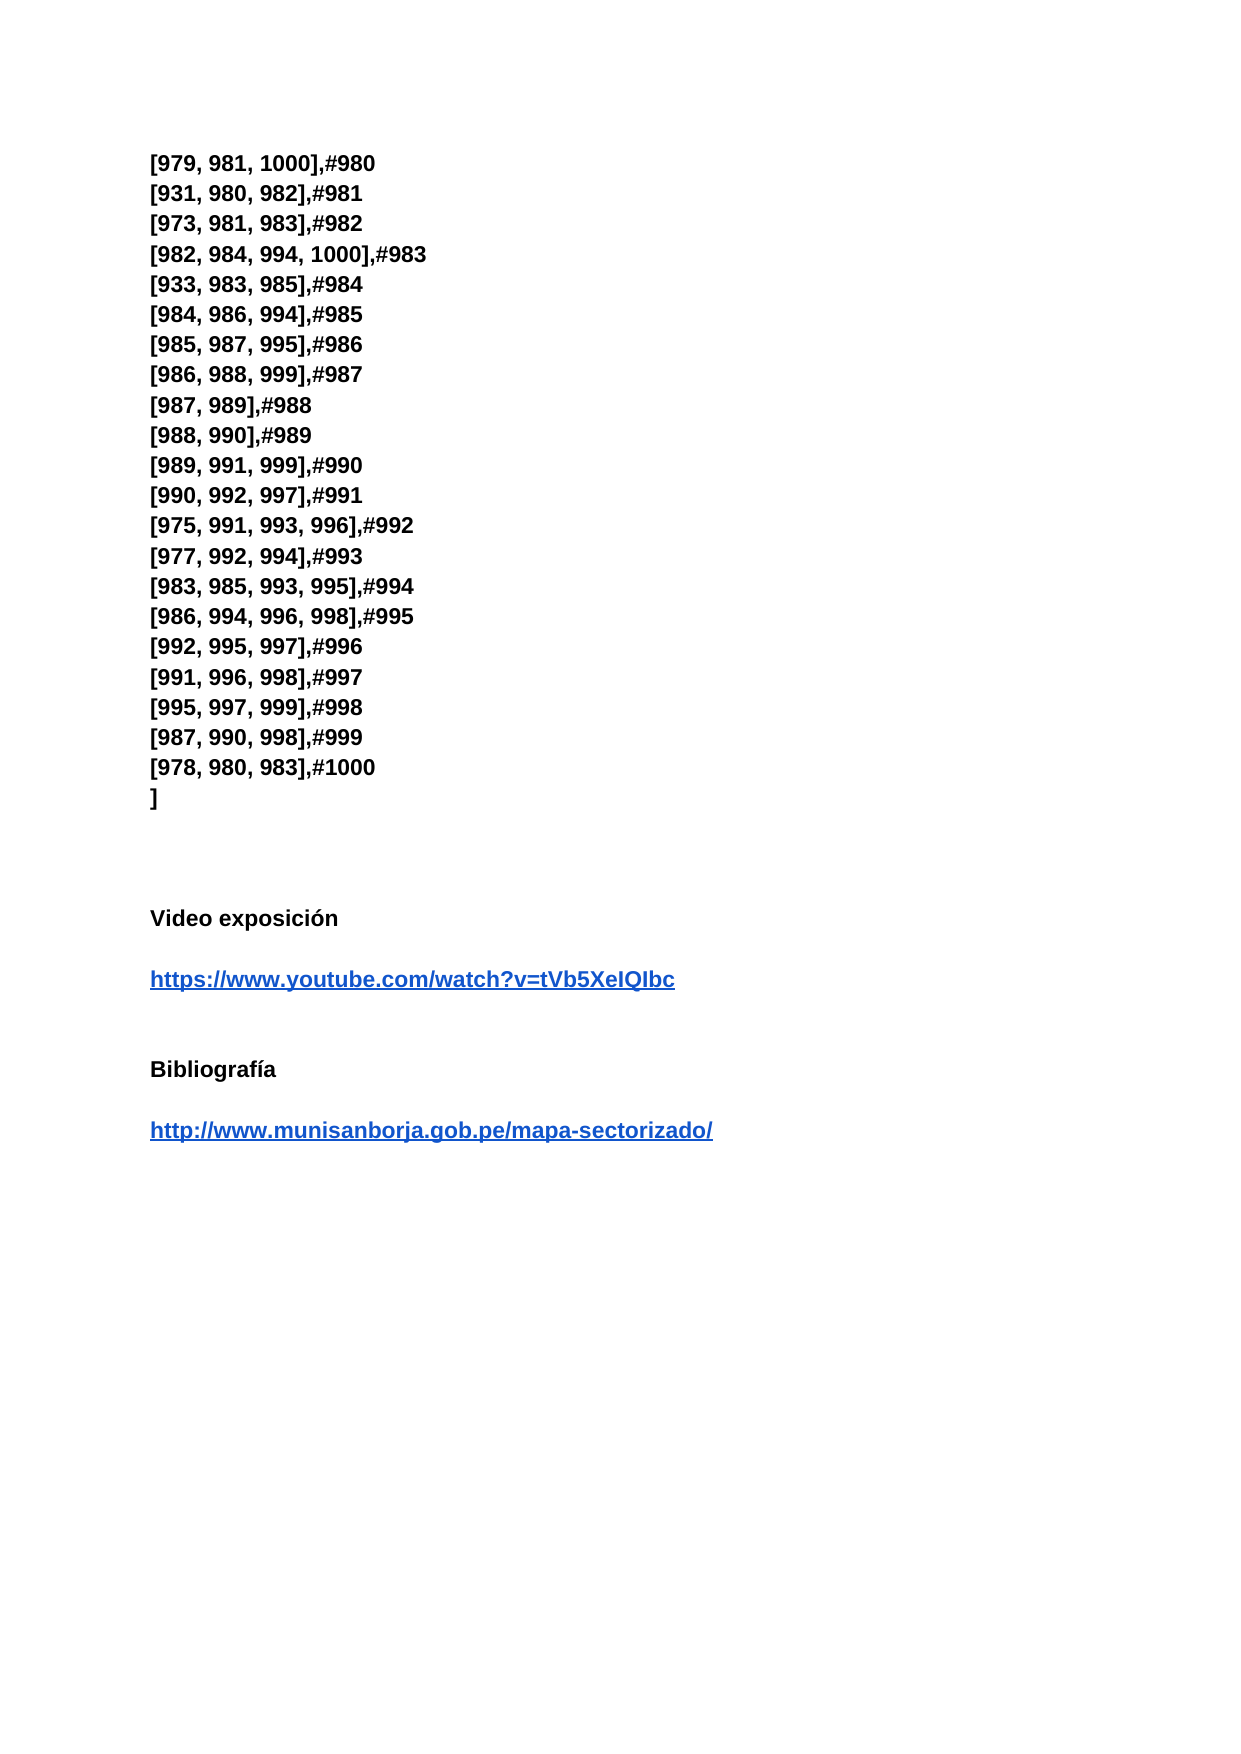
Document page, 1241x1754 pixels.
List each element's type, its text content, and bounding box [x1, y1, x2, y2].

text Video exposición [150, 905, 1090, 932]
text [982, 984, 994, 1000],#983 [150, 241, 1090, 267]
text [978, 980, 983],#1000 [150, 754, 1090, 781]
text [979, 981, 1000],#980 [150, 150, 1090, 176]
text [933, 983, 985],#984 [150, 271, 1090, 297]
text [975, 991, 993, 996],#992 [150, 512, 1090, 539]
text Bibliografía [150, 1056, 1090, 1083]
text [973, 981, 983],#982 [150, 210, 1090, 237]
text [985, 987, 995],#986 [150, 331, 1090, 358]
text [983, 985, 993, 995],#994 [150, 573, 1090, 599]
text [992, 995, 997],#996 [150, 633, 1090, 660]
text [987, 990, 998],#999 [150, 724, 1090, 750]
text [986, 988, 999],#987 [150, 361, 1090, 388]
text [995, 997, 999],#998 [150, 694, 1090, 720]
text [987, 989],#988 [150, 392, 1090, 418]
text https://www.youtube.com/watch?v=tVb5XeIQIbc [150, 966, 1090, 992]
text [931, 980, 982],#981 [150, 180, 1090, 207]
text [977, 992, 994],#993 [150, 543, 1090, 569]
text [986, 994, 996, 998],#995 [150, 603, 1090, 629]
text [990, 992, 997],#991 [150, 482, 1090, 509]
text http://www.munisanborja.gob.pe/mapa-sectorizado/ [150, 1117, 1090, 1143]
text [988, 990],#989 [150, 422, 1090, 448]
text [991, 996, 998],#997 [150, 663, 1090, 690]
text [989, 991, 999],#990 [150, 452, 1090, 478]
text ] [150, 784, 1090, 811]
text [984, 986, 994],#985 [150, 301, 1090, 327]
